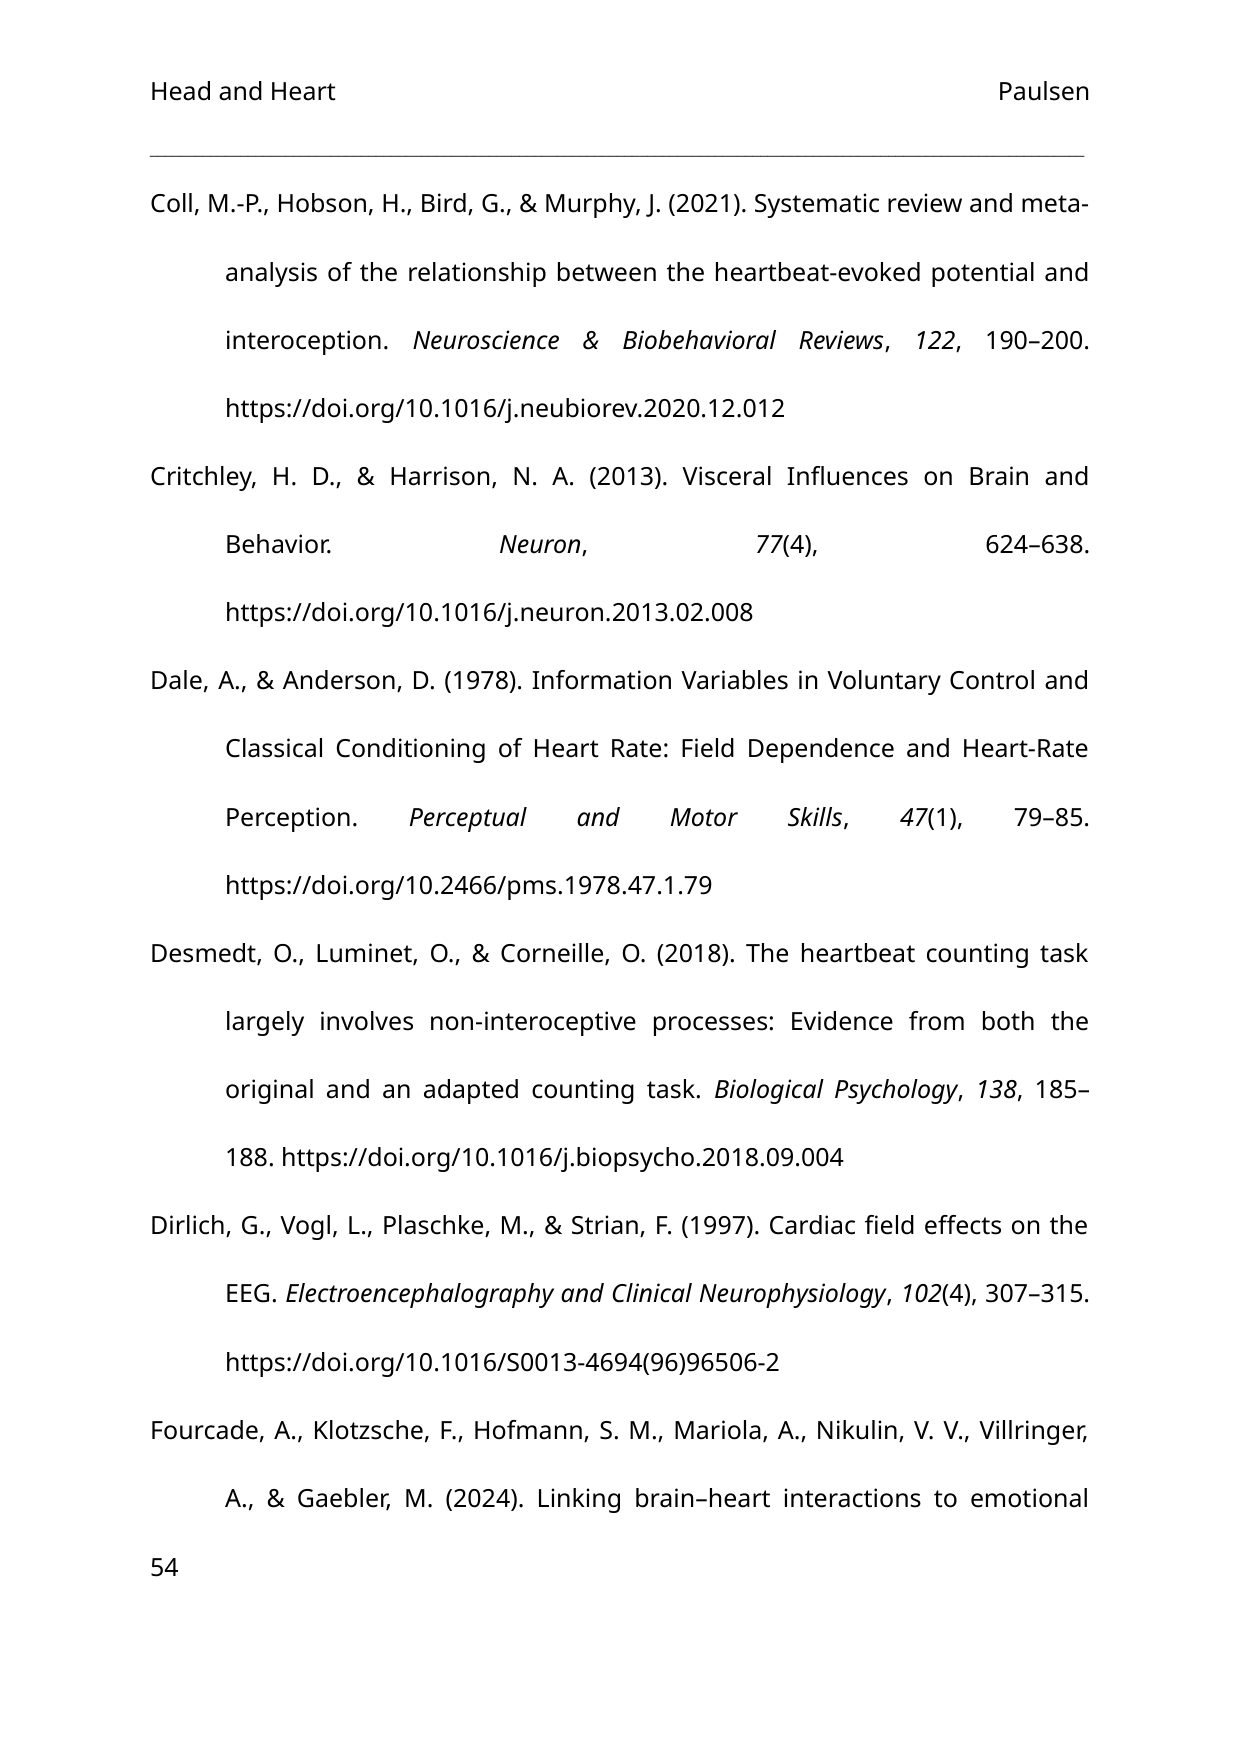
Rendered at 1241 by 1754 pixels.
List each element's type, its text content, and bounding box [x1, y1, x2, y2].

text Critchley, H. D., & Harrison, N. A. (2013). Visceral Influences on Brain and Behavior. Neuron, 77(4), 624–638. https://doi.org/10.1016/j.neuron.2013.02.008 [150, 458, 1090, 629]
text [150, 1412, 1090, 1514]
text Desmedt, O., Luminet, O., & Corneille, O. (2018). The heartbeat counting task largely involves non-interoceptive processes: Evidence from both the original and an adapted counting task. Biological Psychology, 138, 185–188. https://doi.org/10.1016/j.biopsycho.2018.09.004 [150, 935, 1090, 1174]
text Coll, M.-P., Hobson, H., Bird, G., & Murphy, J. (2021). Systematic review and meta-analysis of the relationship between the heartbeat-evoked potential and interoception. Neuroscience & Biobehavioral Reviews, 122, 190–200. https://doi.org/10.1016/j.neubiorev.2020.12.012 [150, 186, 1090, 424]
text Dirlich, G., Vogl, L., Plaschke, M., & Strian, F. (1997). Cardiac field effects on the EEG. Electroencephalography and Clinical Neurophysiology, 102(4), 307–315. https://doi.org/10.1016/S0013-4694(96)96506-2 [150, 1208, 1090, 1378]
text Dale, A., & Anderson, D. (1978). Information Variables in Voluntary Control and Classical Conditioning of Heart Rate: Field Dependence and Heart-Rate Perception. Perceptual and Motor Skills, 47(1), 79–85. https://doi.org/10.2466/pms.1978.47.1.79 [150, 663, 1090, 901]
